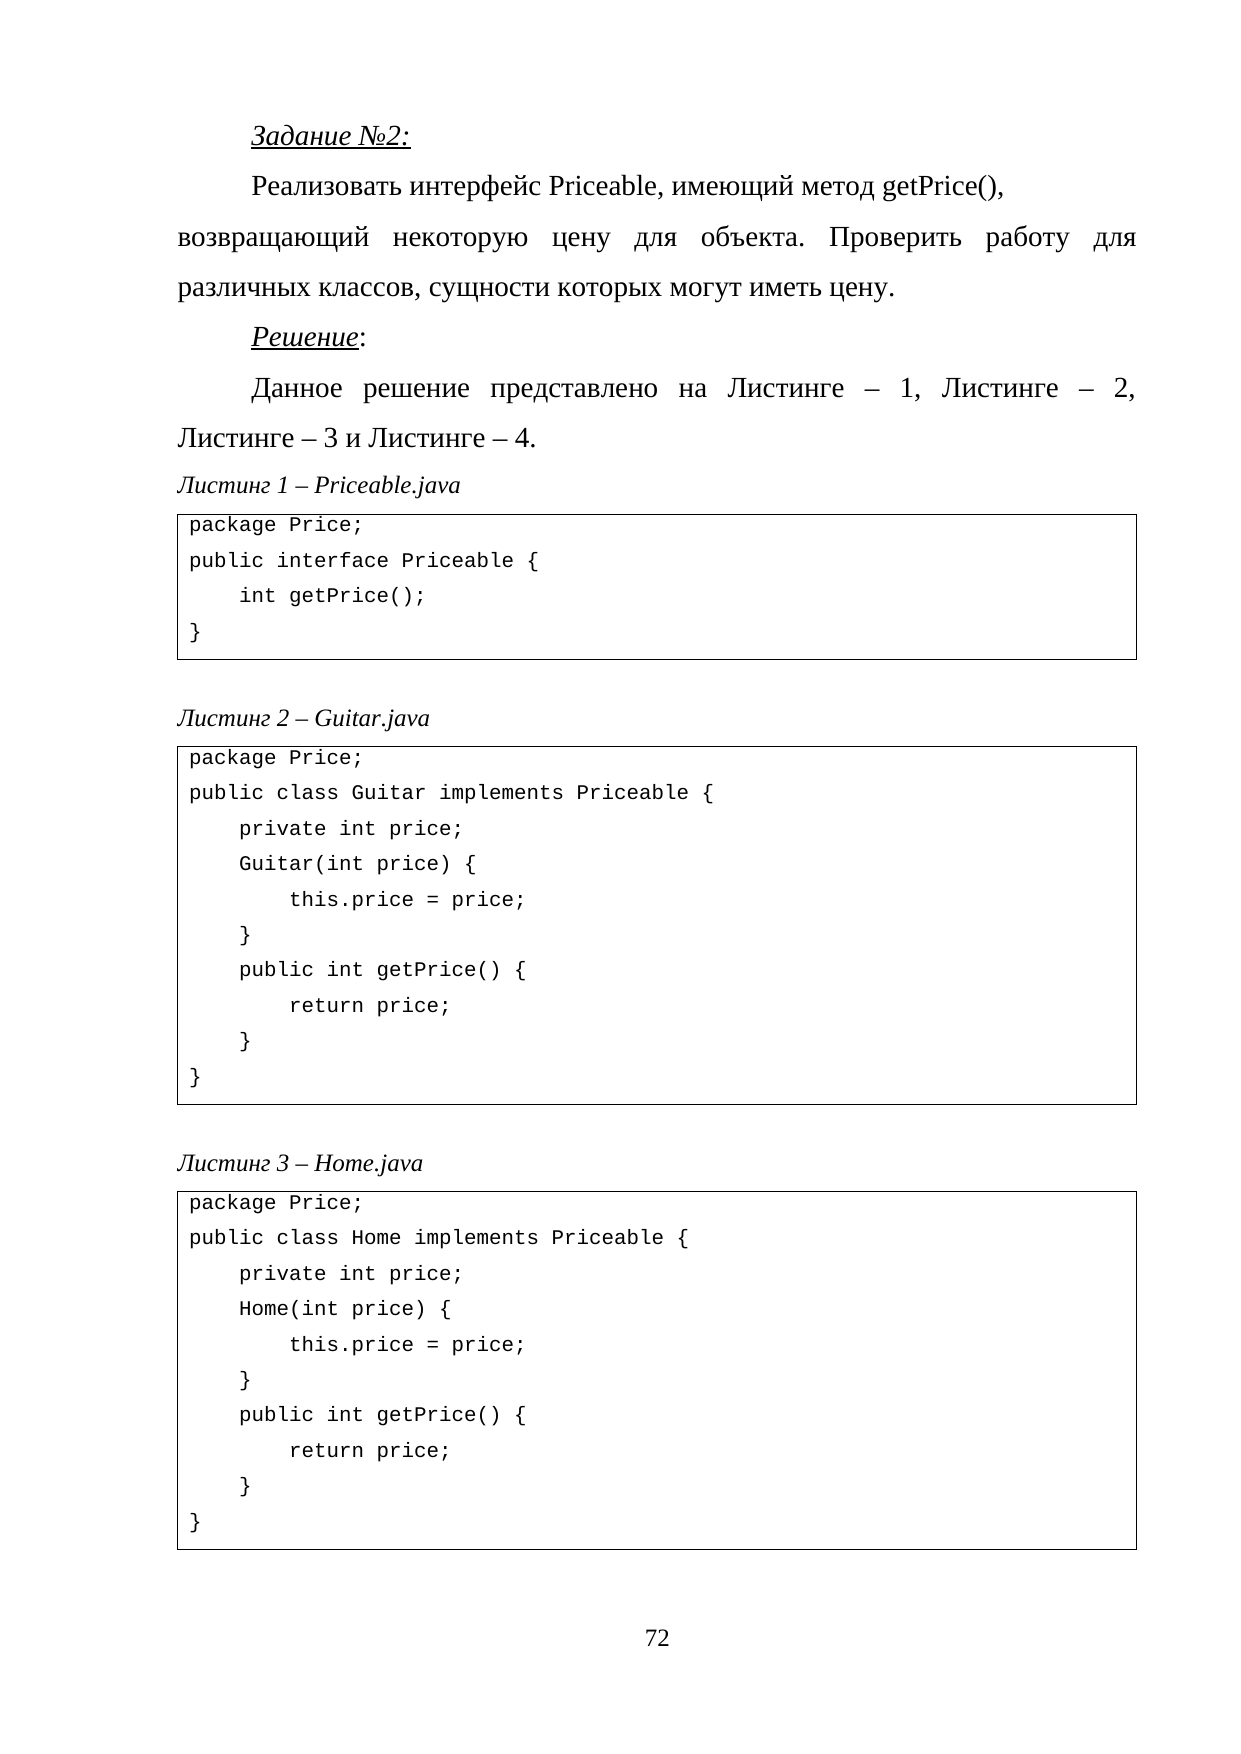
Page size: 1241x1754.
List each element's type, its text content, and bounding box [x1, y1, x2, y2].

text Данное решение представлено на Листинге – 1, Листинге – 2, Листинге – 3 и Листинге – 4. [177, 370, 1137, 453]
text Листинг 1 – Priceable.java [177, 470, 1137, 499]
table_header package Price; public class Guitar implements Priceable { private int price; Guitar(int price) { this.price = price; } public int getPrice() { return price; } } [178, 747, 1136, 1104]
text Задание №2: [177, 118, 1137, 152]
table_header package Price; public interface Priceable { int getPrice(); } [178, 515, 1136, 659]
text Реализовать интерфейс Priceable, имеющий метод getPrice(), [177, 168, 1137, 202]
text Решение: [177, 319, 1137, 353]
text Листинг 2 – Guitar.java [177, 703, 1137, 732]
text Листинг 3 – Home.java [177, 1148, 1137, 1177]
text возвращающий некоторую цену для объекта. Проверить работу для различных классов, сущности которых могут иметь цену. [177, 219, 1137, 303]
table_header package Price; public class Home implements Priceable { private int price; Home(int price) { this.price = price; } public int getPrice() { return price; } } [178, 1192, 1136, 1549]
